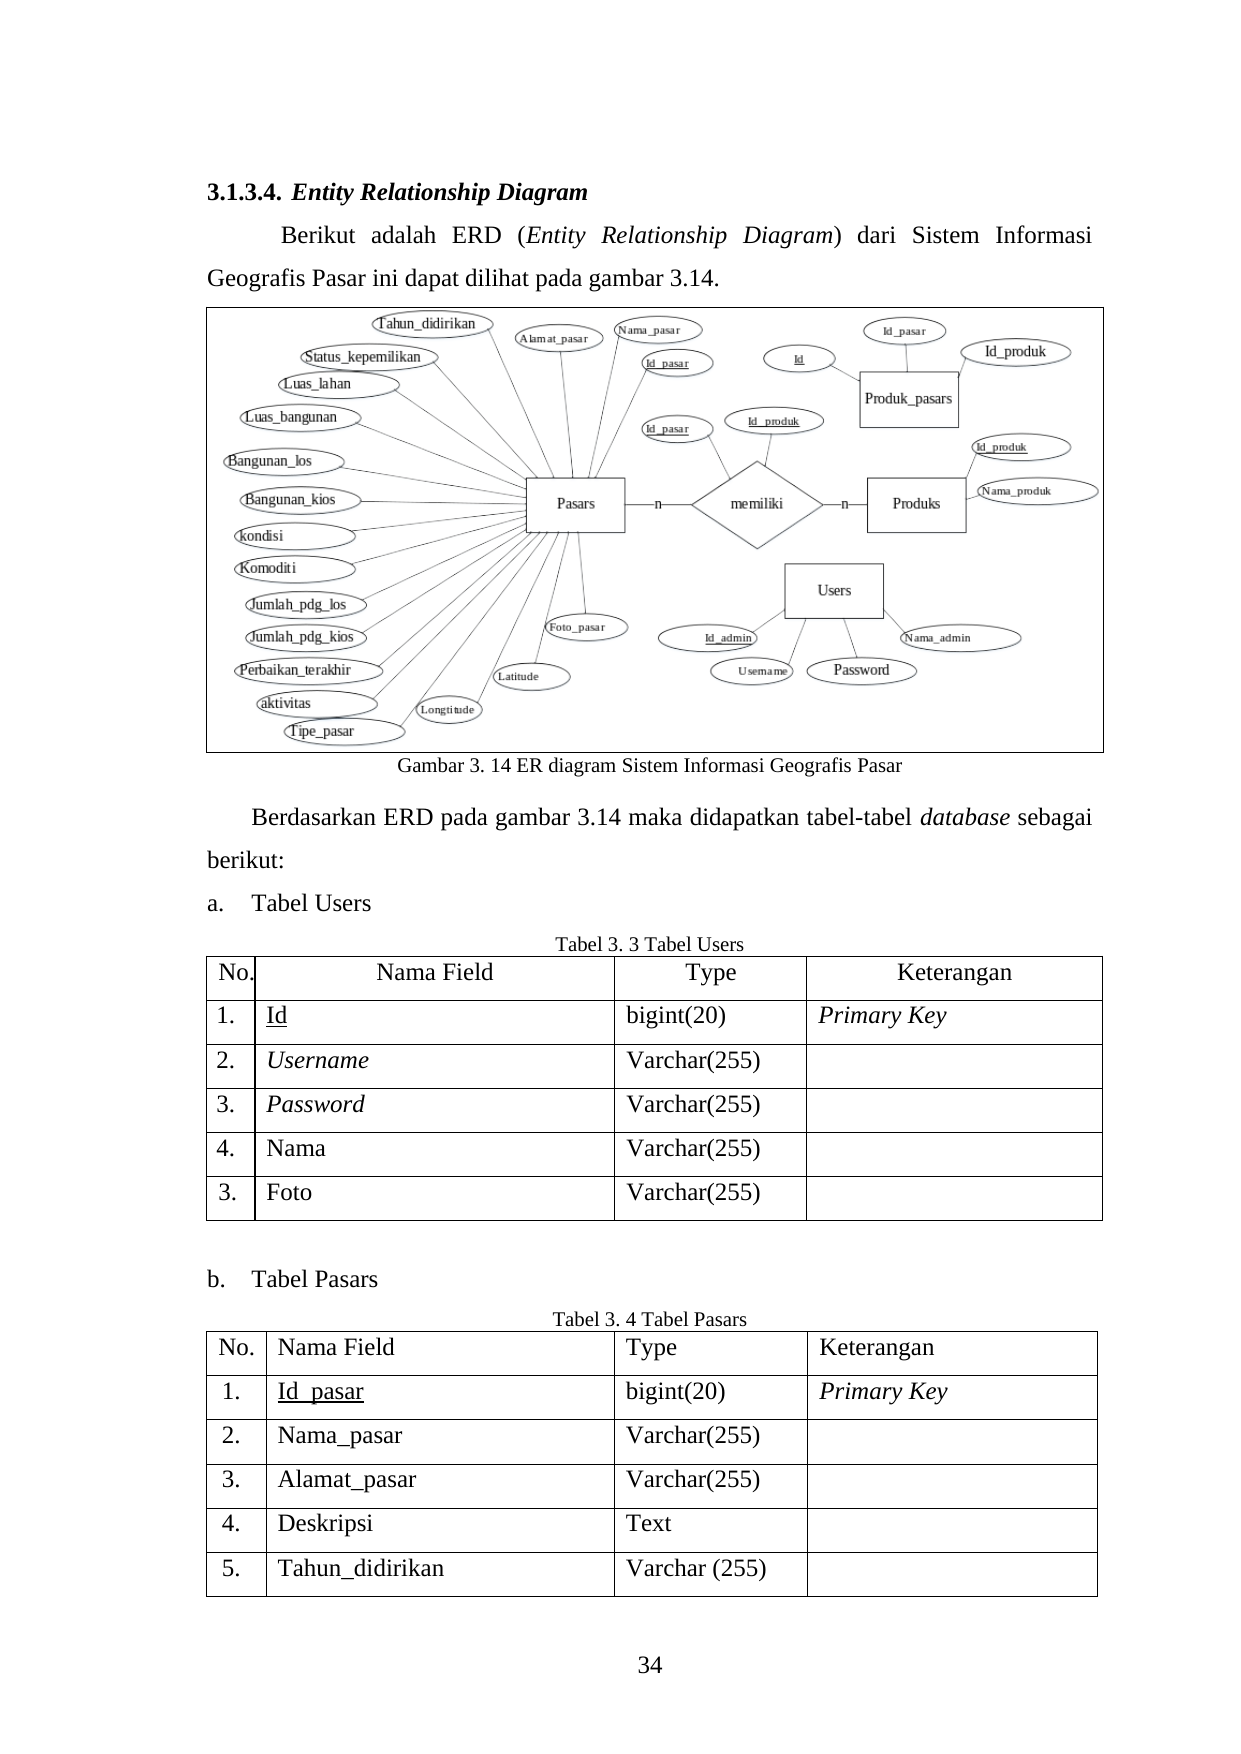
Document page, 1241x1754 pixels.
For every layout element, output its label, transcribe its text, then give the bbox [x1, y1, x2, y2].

table_cell [808, 1465, 1097, 1507]
table_cell [207, 1553, 266, 1596]
table_header Keterangan [808, 1332, 1097, 1375]
table_cell Varchar(255) [615, 1089, 806, 1132]
table_cell Foto [256, 1177, 614, 1220]
table_cell Id [256, 1001, 614, 1044]
list Tabel Pasars [207, 1264, 1092, 1293]
table_cell Varchar (255) [615, 1553, 807, 1596]
table_cell Varchar(255) [615, 1045, 806, 1088]
table_header Type [615, 957, 806, 999]
table_cell [207, 1045, 254, 1088]
table_cell [807, 1045, 1102, 1088]
table_cell [207, 1465, 266, 1507]
table_cell [207, 1133, 254, 1176]
table_header [207, 308, 1103, 752]
table_header Nama Field [267, 1332, 614, 1375]
table_header Nama Field [256, 957, 614, 999]
table_cell Primary Key [808, 1376, 1097, 1419]
table_header Keterangan [807, 957, 1102, 999]
table_cell bigint(20) [615, 1376, 807, 1419]
table_cell Username [256, 1045, 614, 1088]
table_cell [207, 1509, 266, 1552]
table_cell [207, 1420, 266, 1463]
table_cell 3. [207, 1177, 254, 1220]
list Entity Relationship Diagram [207, 177, 1092, 206]
table_cell Nama_pasar [267, 1420, 614, 1463]
table_cell Varchar(255) [615, 1465, 807, 1507]
table_cell Deskripsi [267, 1509, 614, 1552]
text Berdasarkan ERD pada gambar 3.14 maka didapatkan tabel-tabel database sebagai berikut: [207, 802, 1092, 874]
table_cell [207, 1089, 254, 1132]
table_cell Alamat_pasar [267, 1465, 614, 1507]
table_cell Varchar(255) [615, 1177, 806, 1220]
table_cell Tahun_didirikan [267, 1553, 614, 1596]
table_cell [807, 1177, 1102, 1220]
table_cell [807, 1089, 1102, 1132]
table_cell [207, 1376, 266, 1419]
table_cell Varchar(255) [615, 1420, 807, 1463]
list Tabel Users [207, 888, 1092, 917]
table_cell [807, 1133, 1102, 1176]
table_cell Primary Key [807, 1001, 1102, 1044]
table_cell bigint(20) [615, 1001, 806, 1044]
list Berikut adalah ERD (Entity Relationship Diagram) dari Sistem Informasi Geografis Pasar ini dapat dilihat pada gambar 3.14. [207, 220, 1092, 292]
table_cell Password [256, 1089, 614, 1132]
table_cell [207, 1001, 254, 1044]
table_cell Id_pasar [267, 1376, 614, 1419]
table_header No. [207, 1332, 266, 1375]
text Tabel 3. 3 Tabel Users [207, 931, 1092, 956]
table_header Type [615, 1332, 807, 1375]
table_header No. [207, 957, 254, 999]
table_cell [808, 1420, 1097, 1463]
table_cell Varchar(255) [615, 1133, 806, 1176]
table_cell Nama [256, 1133, 614, 1176]
table_cell [808, 1509, 1097, 1552]
table_cell Text [615, 1509, 807, 1552]
table_cell [808, 1553, 1097, 1596]
